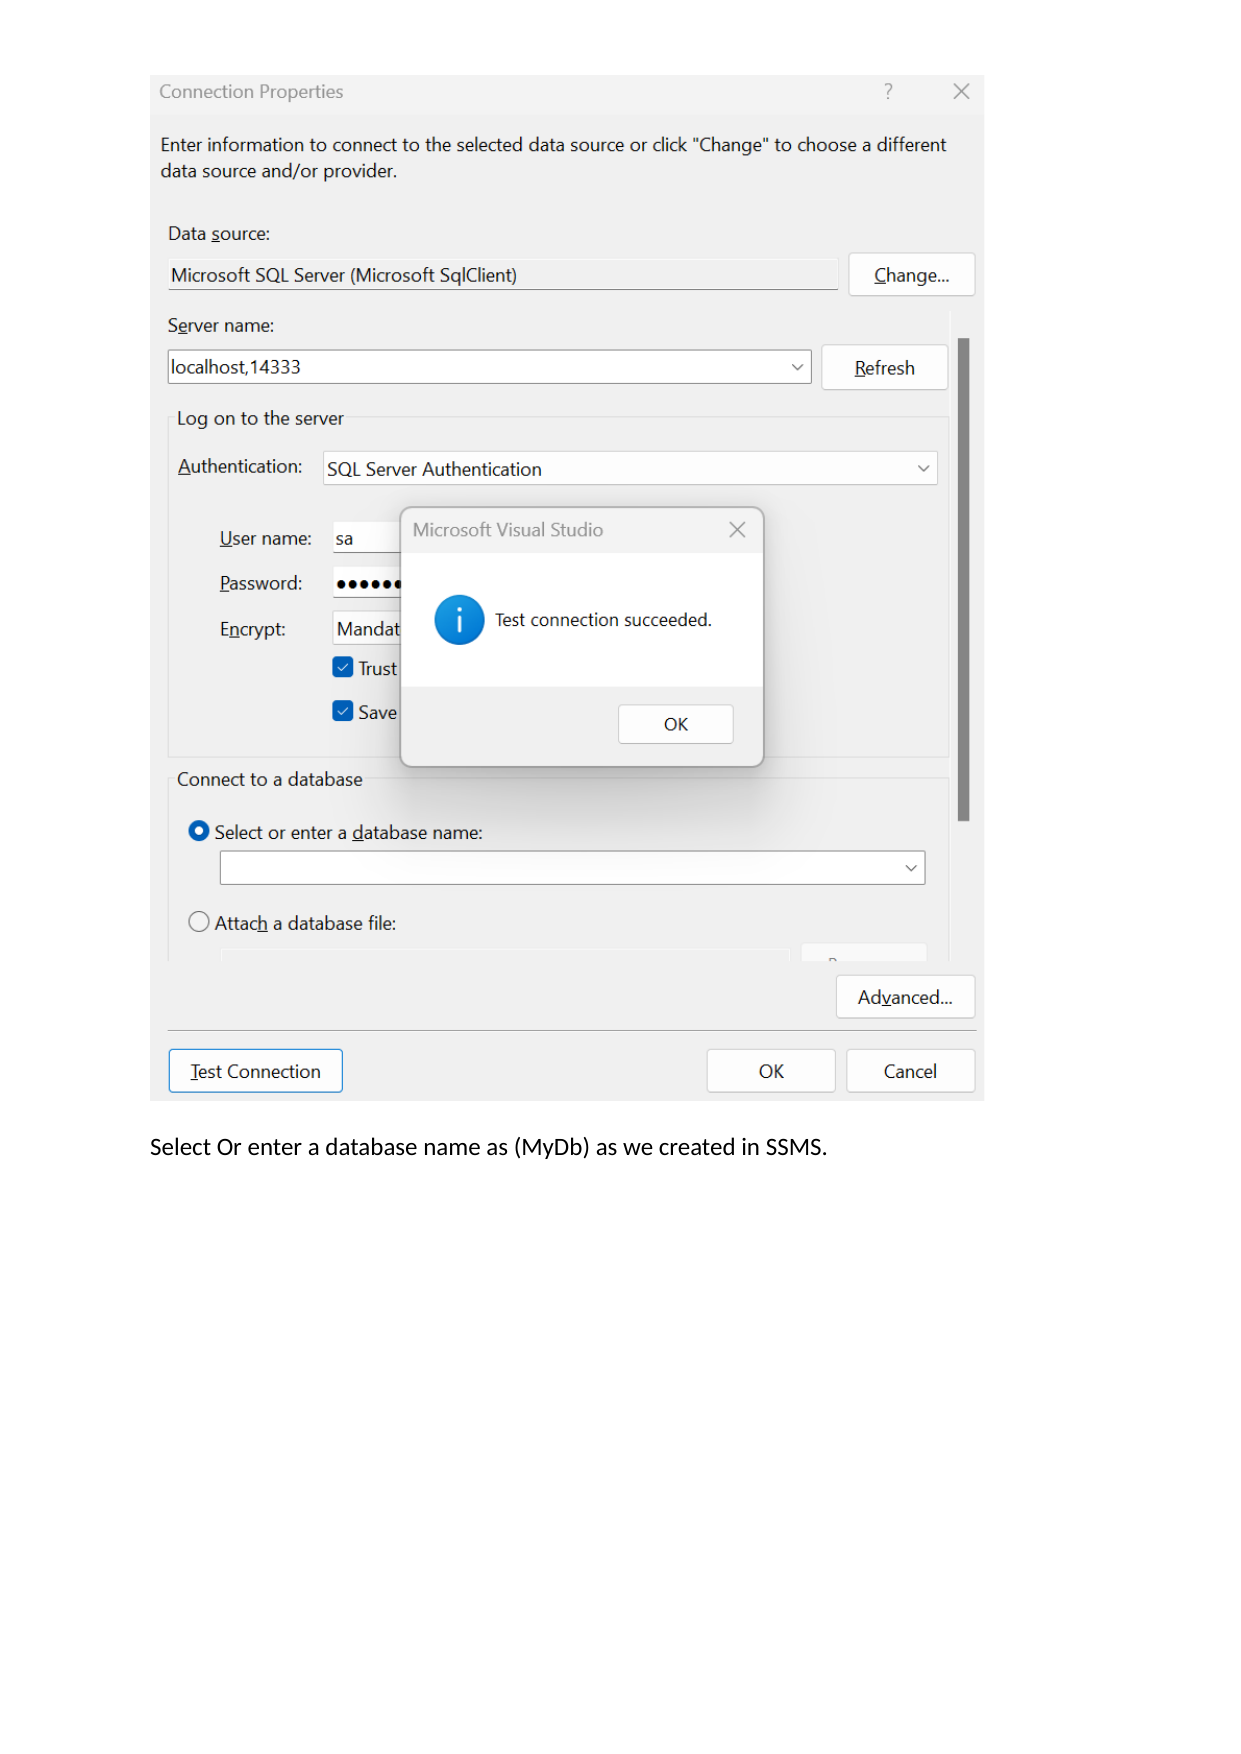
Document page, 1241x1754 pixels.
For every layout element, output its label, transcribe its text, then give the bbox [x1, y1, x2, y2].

list Select Or enter a database name as (MyDb) as we created in SSMS. [150, 1131, 1165, 1161]
picture [150, 75, 985, 1101]
